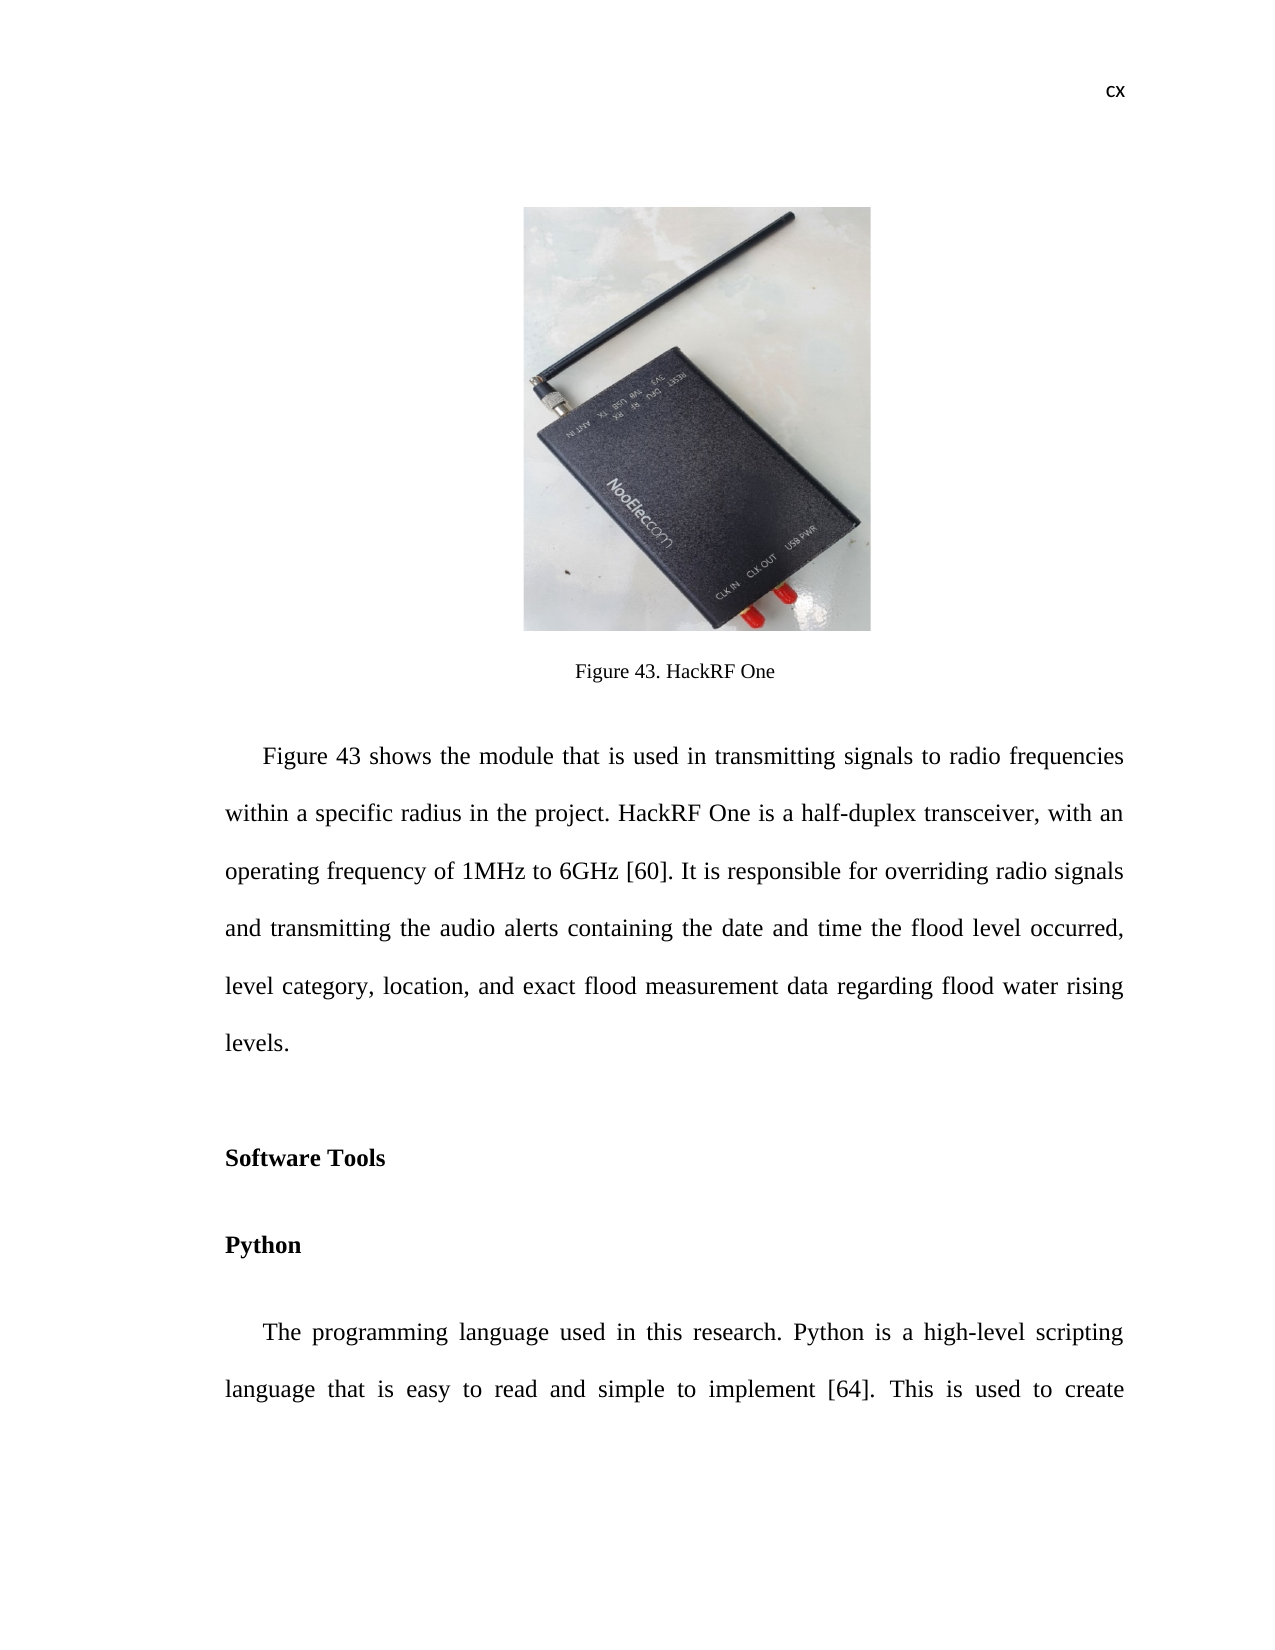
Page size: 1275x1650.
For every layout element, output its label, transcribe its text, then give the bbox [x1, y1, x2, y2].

subtitle Figure 43. HackRF One [225, 659, 1125, 683]
text Figure 43 shows the module that is used in transmitting signals to radio frequencies within a specific radius in the project. HackRF One is a half-duplex transceiver, with an operating frequency of 1MHz to 6GHz [60]. It is responsible for overriding radio signals and transmitting the audio alerts containing the date and time the flood level occurred, level category, location, and exact flood measurement data regarding flood water rising levels. [225, 741, 1125, 1057]
text Software Tools [225, 1143, 1125, 1172]
text Python [225, 1230, 1125, 1259]
picture [523, 207, 871, 631]
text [225, 1317, 1125, 1403]
